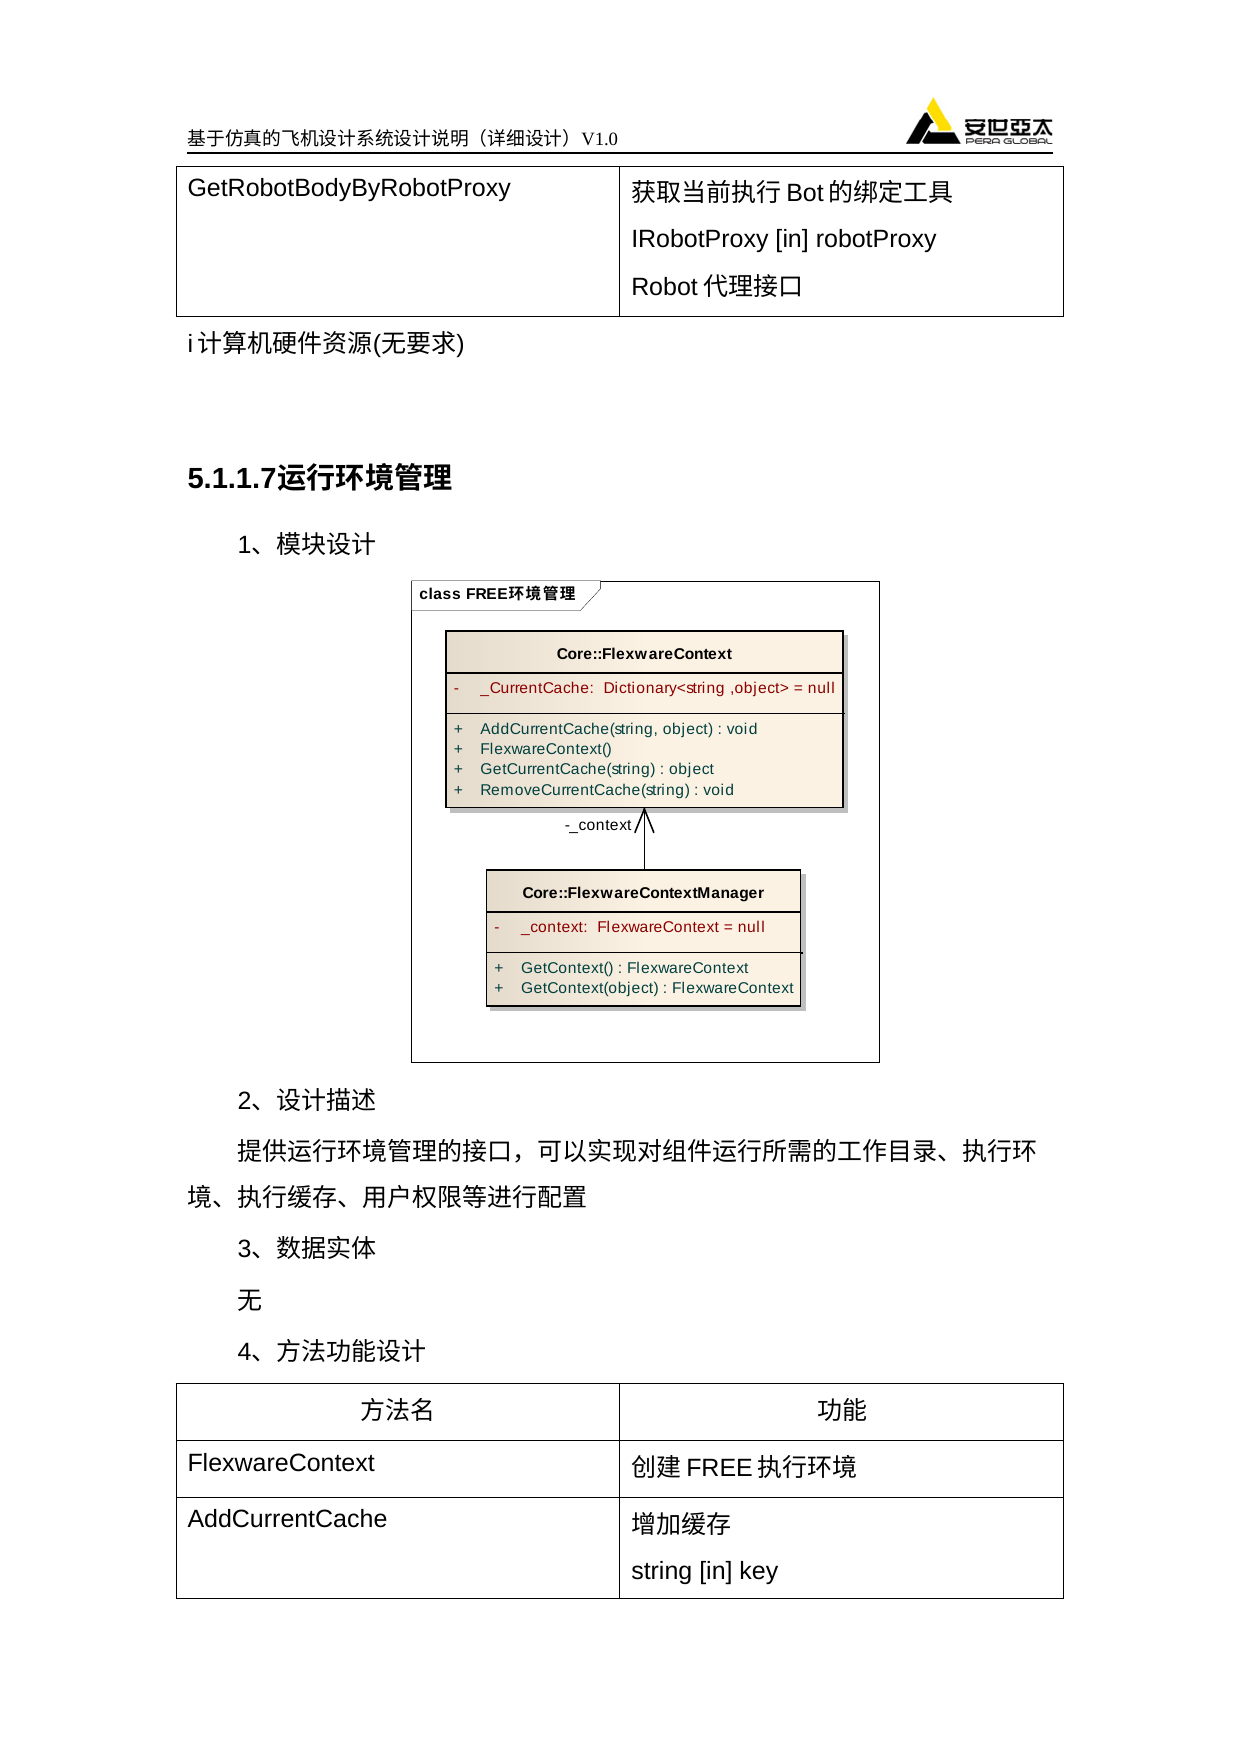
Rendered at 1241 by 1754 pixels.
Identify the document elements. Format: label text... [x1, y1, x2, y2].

text 3、数据实体 [187, 1229, 1053, 1265]
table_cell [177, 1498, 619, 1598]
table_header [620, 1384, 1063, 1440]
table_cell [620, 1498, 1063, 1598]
text 4、方法功能设计 [187, 1332, 1053, 1368]
text 2、设计描述 [187, 1080, 1053, 1116]
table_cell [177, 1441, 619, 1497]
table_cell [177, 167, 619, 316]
text i计算机硬件资源(无要求) [187, 323, 1053, 360]
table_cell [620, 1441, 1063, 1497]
subtitle 运行环境管理 [187, 455, 1053, 497]
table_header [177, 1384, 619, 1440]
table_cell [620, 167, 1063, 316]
picture [899, 95, 1053, 145]
text 1、模块设计 [187, 524, 1053, 561]
text 提供运行环境管理的接口，可以实现对组件运行所需的工作目录、执行环境、执行缓存、用户权限等进行配置 [187, 1132, 1053, 1213]
text 无 [187, 1280, 1053, 1316]
